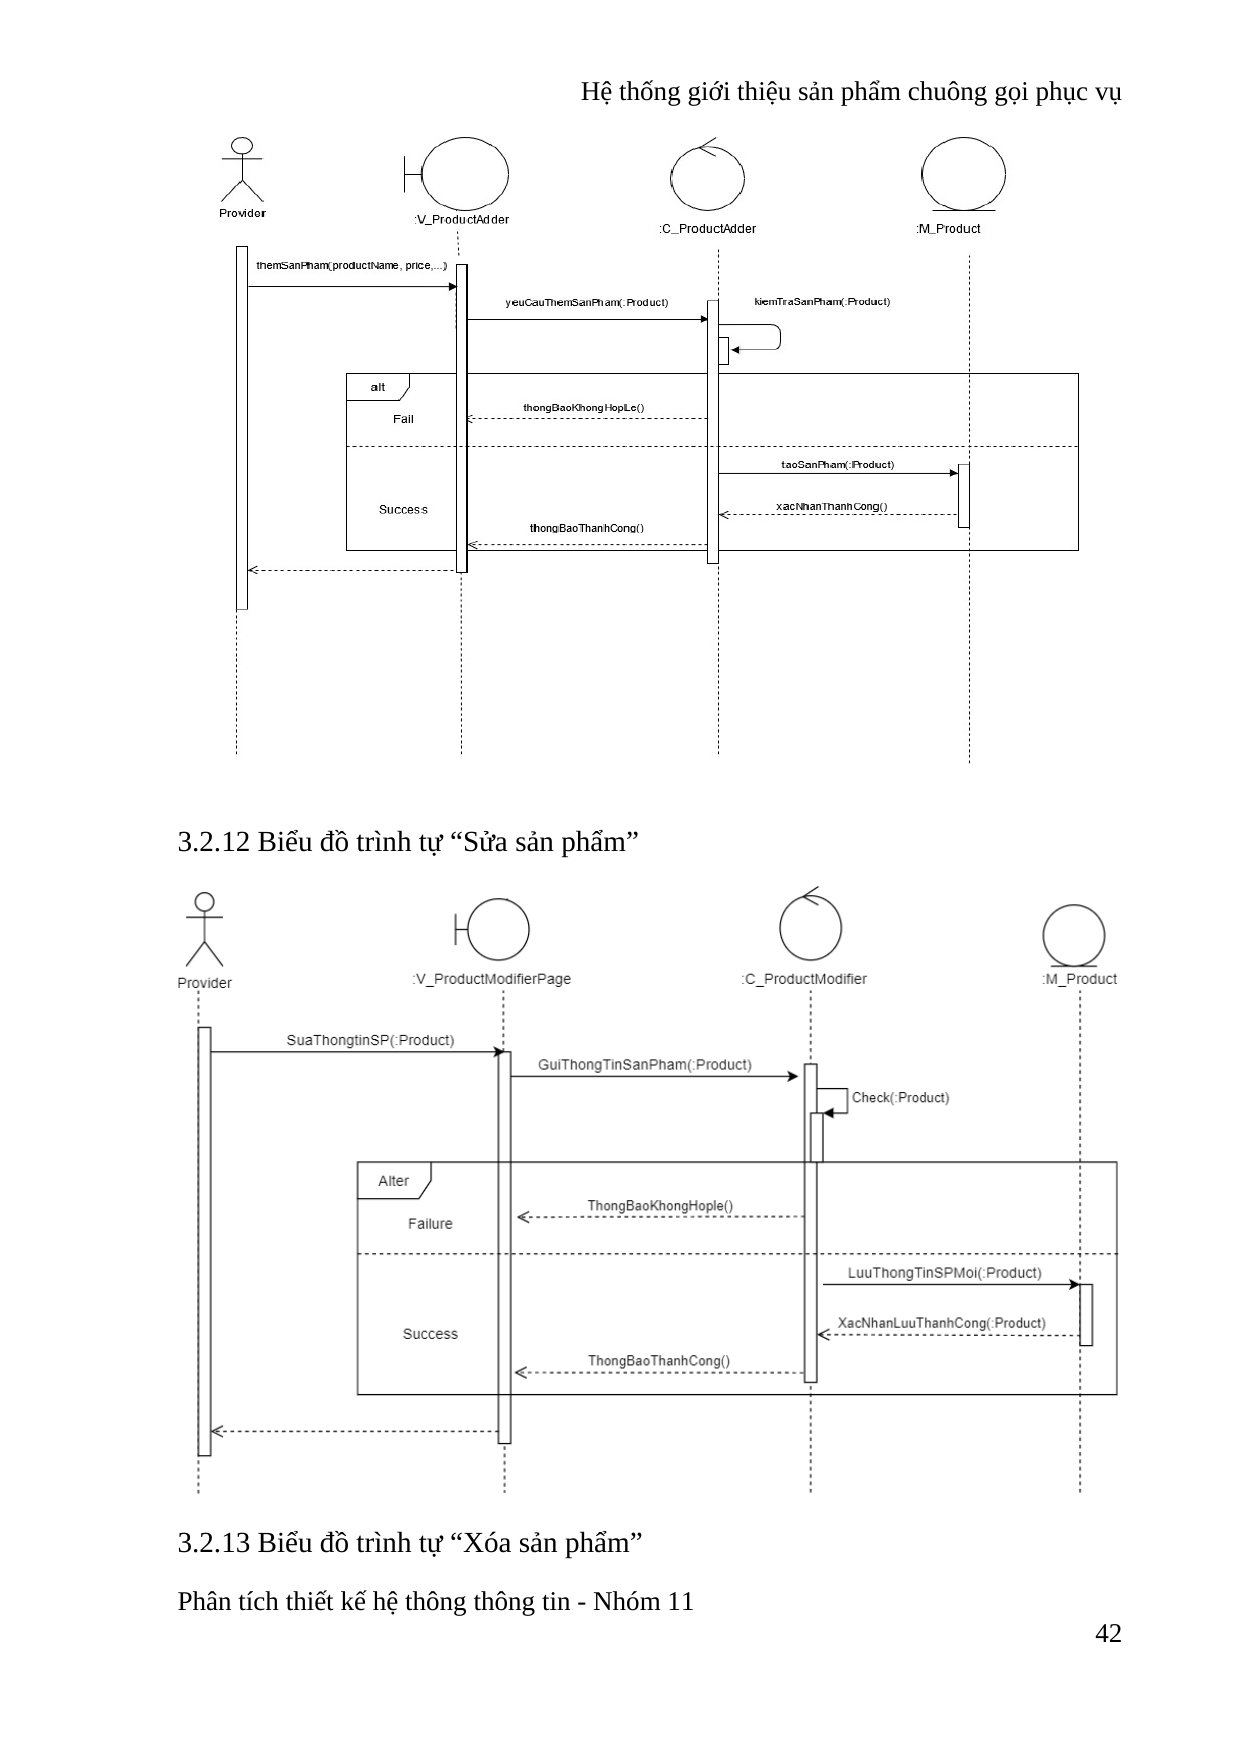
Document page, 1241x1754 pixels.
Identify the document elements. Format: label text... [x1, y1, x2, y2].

picture [177, 886, 1123, 1496]
picture [218, 137, 1081, 764]
subtitle 3.2.12 Biểu đồ trình tự “Sửa sản phẩm” [177, 824, 1122, 857]
subtitle 3.2.13 Biểu đồ trình tự “Xóa sản phẩm” [177, 1525, 1122, 1559]
